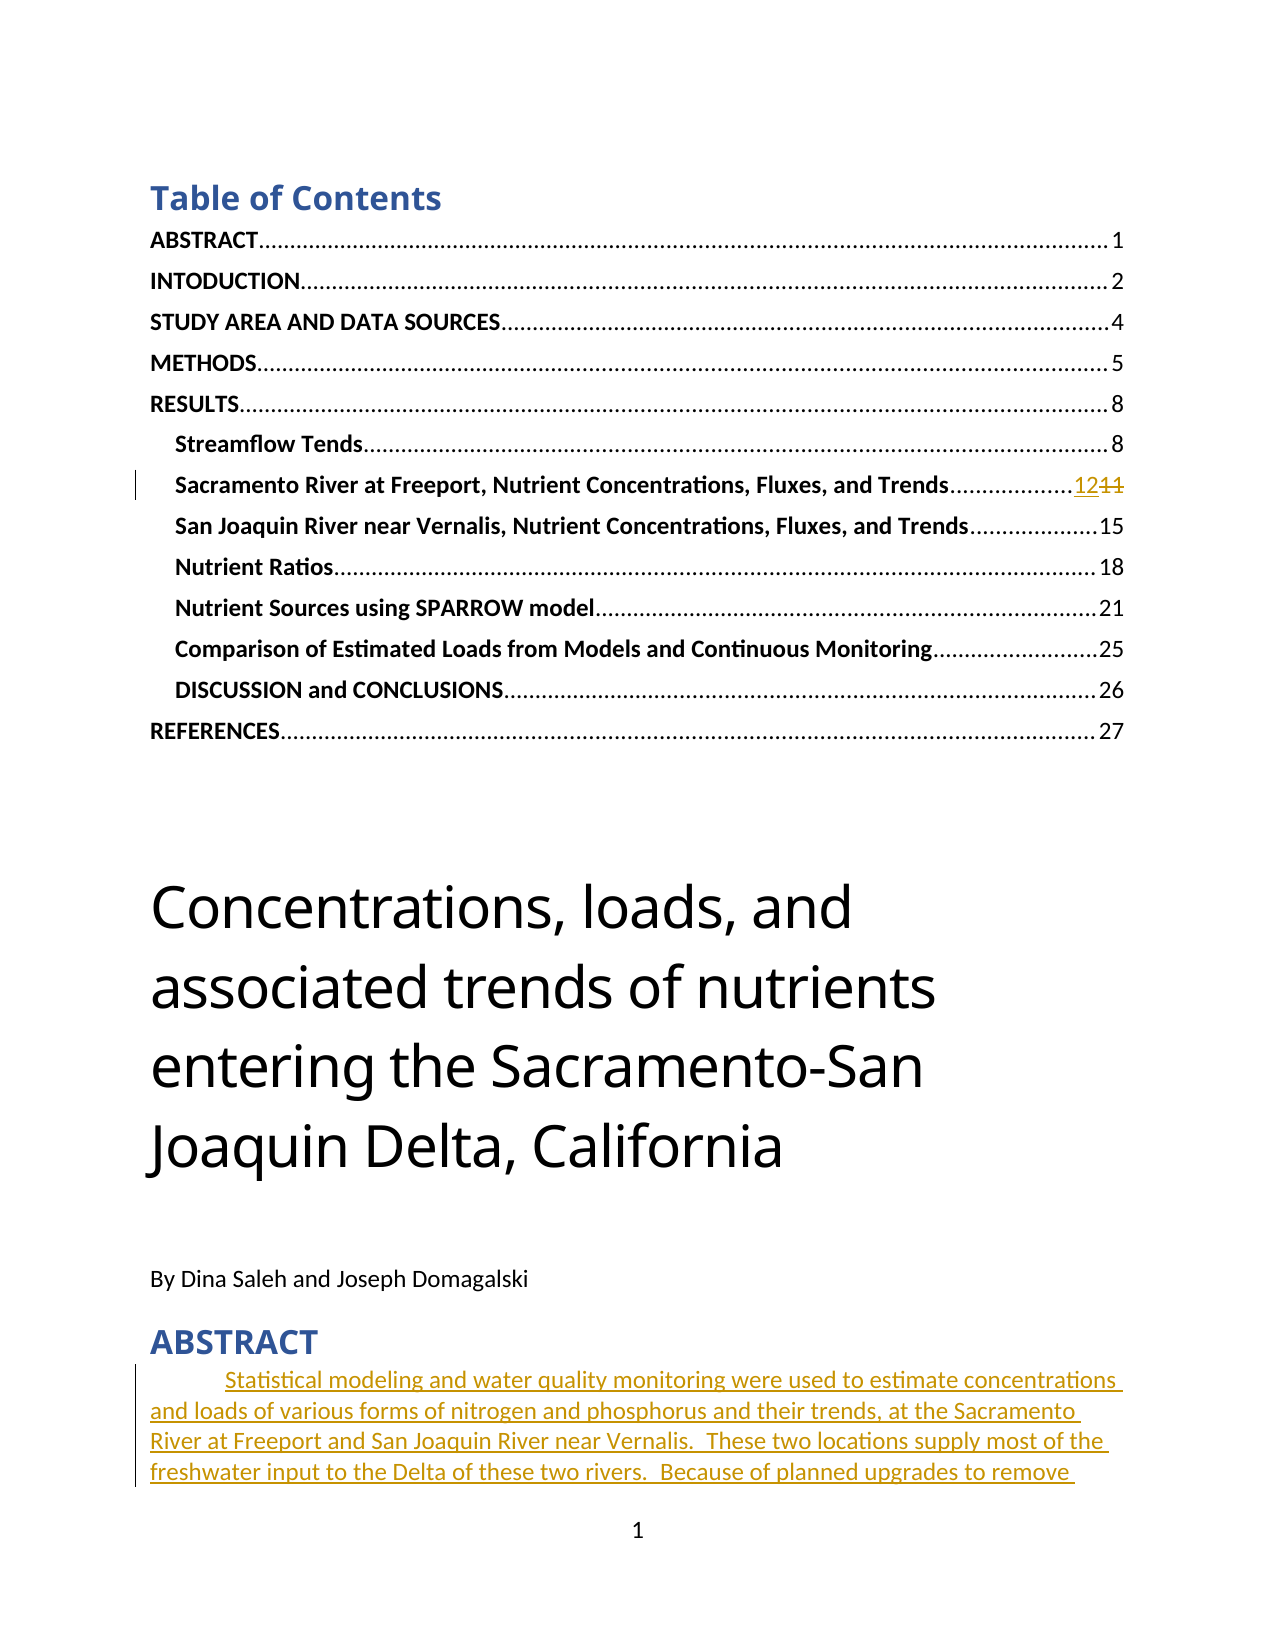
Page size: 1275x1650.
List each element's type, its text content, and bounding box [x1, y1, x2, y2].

title Concentrations, loads, and associated trends of nutrients entering the Sacramento-San Joaquin Delta, California [150, 866, 1125, 1184]
subtitle ABSTRACT [150, 1319, 1125, 1364]
text By Dina Saleh and Joseph Domagalski [150, 1263, 1125, 1294]
